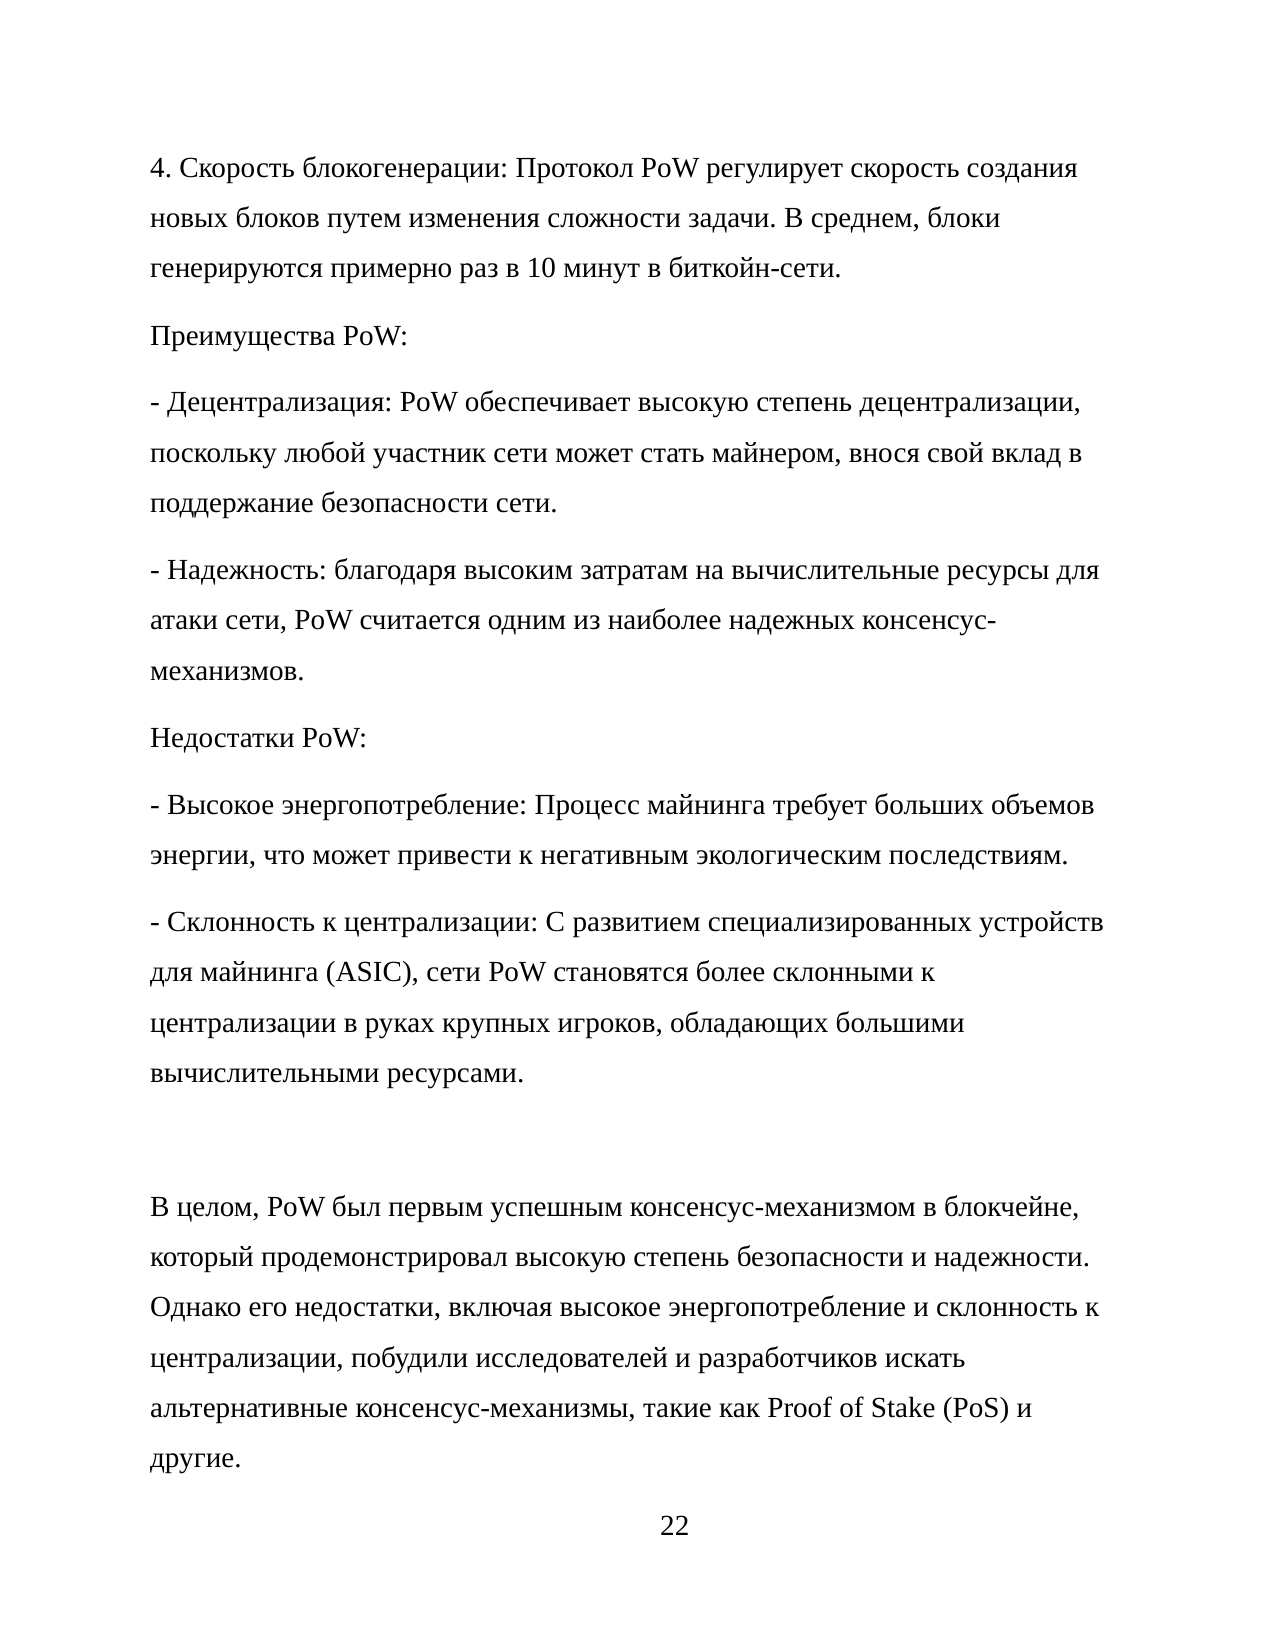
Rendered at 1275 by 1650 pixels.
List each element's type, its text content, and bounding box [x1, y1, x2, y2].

text Преимущества PoW: [150, 318, 1125, 351]
text - Децентрализация: PoW обеспечивает высокую степень децентрализации, поскольку любой участник сети может стать майнером, внося свой вклад в поддержание безопасности сети. [150, 384, 1125, 519]
text - Склонность к централизации: С развитием специализированных устройств для майнинга (ASIC), сети PoW становятся более склонными к централизации в руках крупных игроков, обладающих большими вычислительными ресурсами. [150, 904, 1125, 1088]
text В целом, PoW был первым успешным консенсус-механизмом в блокчейне, который продемонстрировал высокую степень безопасности и надежности. Однако его недостатки, включая высокое энергопотребление и склонность к централизации, побудили исследователей и разработчиков искать альтернативные консенсус-механизмы, такие как Proof of Stake (PoS) и другие. [150, 1189, 1125, 1474]
text - Надежность: благодаря высоким затратам на вычислительные ресурсы для атаки сети, PoW считается одним из наиболее надежных консенсус-механизмов. [150, 552, 1125, 686]
text - Высокое энергопотребление: Процесс майнинга требует больших объемов энергии, что может привести к негативным экологическим последствиям. [150, 787, 1125, 871]
text 4. Скорость блокогенерации: Протокол PoW регулирует скорость создания новых блоков путем изменения сложности задачи. В среднем, блоки генерируются примерно раз в 10 минут в биткойн-сети. [150, 150, 1125, 284]
text Недостатки PoW: [150, 720, 1125, 753]
